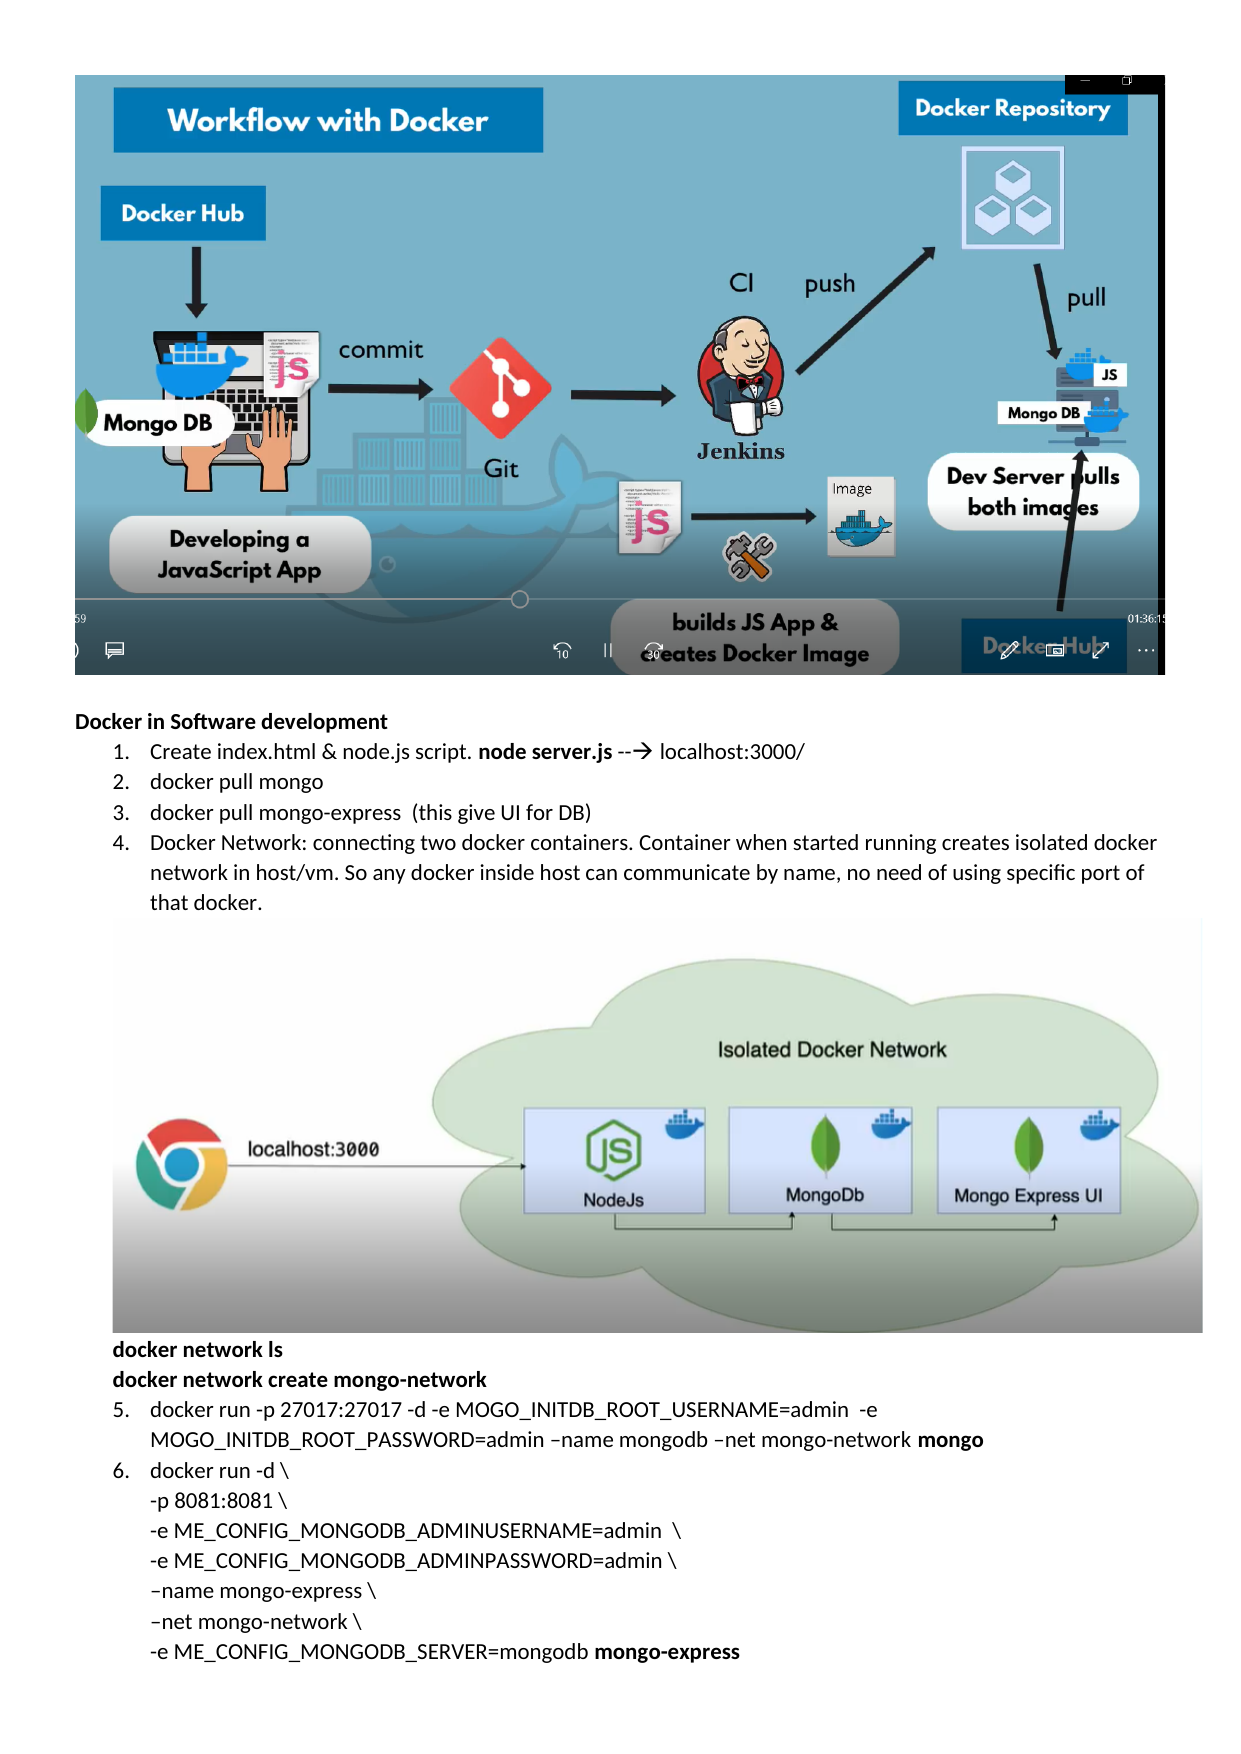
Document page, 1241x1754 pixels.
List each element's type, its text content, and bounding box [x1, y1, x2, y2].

text docker network create mongo-network [112, 1365, 1165, 1393]
list –name mongo-express \ [150, 1577, 1165, 1604]
list –net mongo-network \ [150, 1607, 1165, 1635]
picture [75, 75, 1166, 675]
list -e ME_CONFIG_MONGODB_ADMINPASSWORD=admin \ [150, 1546, 1165, 1574]
text docker network ls [112, 1335, 1165, 1363]
list Docker Network: connecting two docker containers. Container when started running creates isolated docker network in host/vm. So any docker inside host can communicate by name, no need of using specific port of that docker. [112, 828, 1165, 916]
list docker pull mongo-express (this give UI for DB) [112, 798, 1165, 826]
picture [112, 918, 1203, 1333]
list Create index.html & node.js script. node server.js -- localhost:3000/ [112, 737, 1165, 765]
list -e ME_CONFIG_MONGODB_SERVER=mongodb mongo-express [150, 1637, 1165, 1665]
text Docker in Software development [75, 707, 1165, 735]
list -e ME_CONFIG_MONGODB_ADMINUSERNAME=admin \ [150, 1516, 1165, 1544]
list docker pull mongo [112, 767, 1165, 796]
list docker run -d \ [112, 1456, 1165, 1484]
list docker run -p 27017:27017 -d -e MOGO_INITDB_ROOT_USERNAME=admin -e MOGO_INITDB_ROOT_PASSWORD=admin –name mongodb –net mongo-network mongo [112, 1395, 1165, 1453]
list -p 8081:8081 \ [150, 1486, 1165, 1514]
